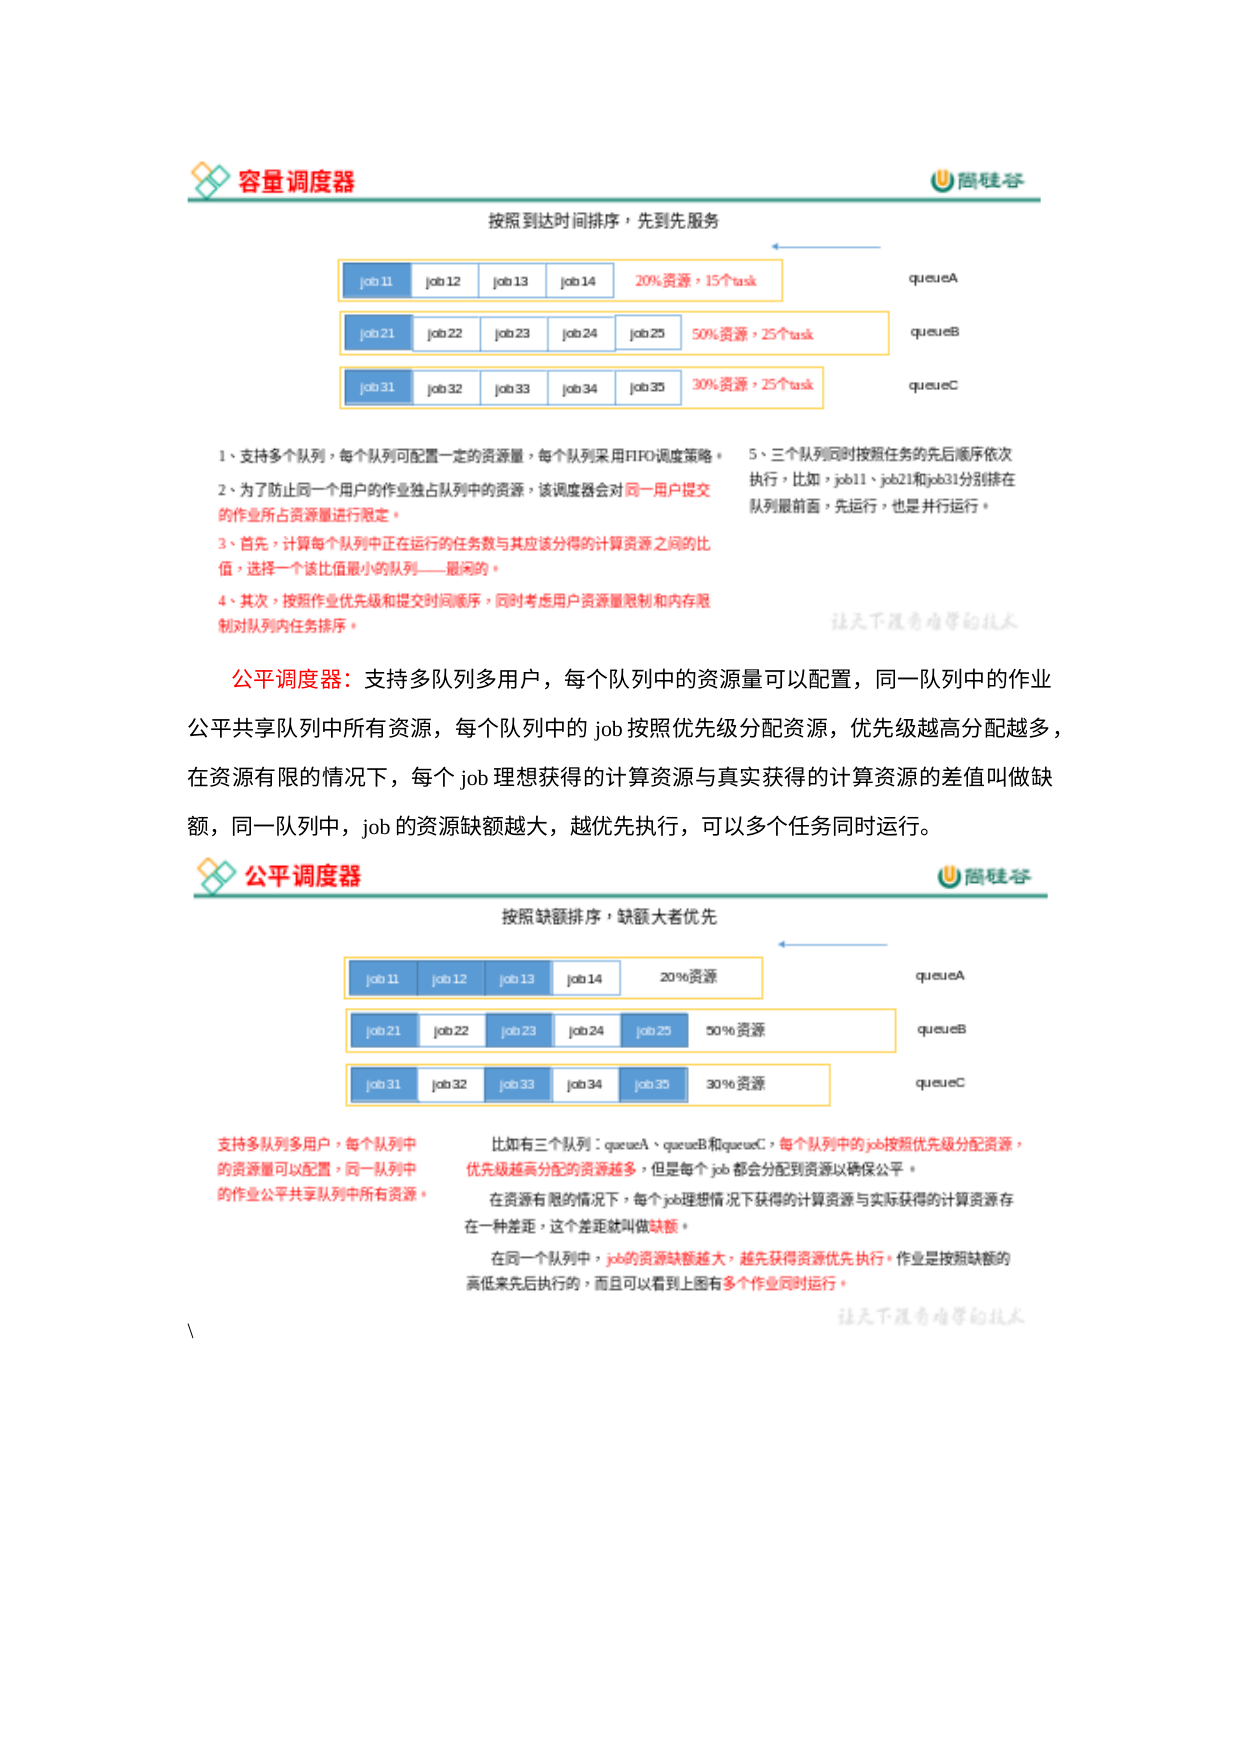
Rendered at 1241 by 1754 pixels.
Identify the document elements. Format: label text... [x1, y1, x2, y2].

text 公平调度器：支持多队列多用户，每个队列中的资源量可以配置，同一队列中的作业公平共享队列中所有资源，每个队列中的job按照优先级分配资源，优先级越高分配越多，在资源有限的情况下，每个job理想获得的计算资源与真实获得的计算资源的差值叫做缺额，同一队列中，job的资源缺额越大，越优先执行，可以多个任务同时运行。 [187, 662, 1053, 841]
text \ [187, 857, 1053, 1344]
